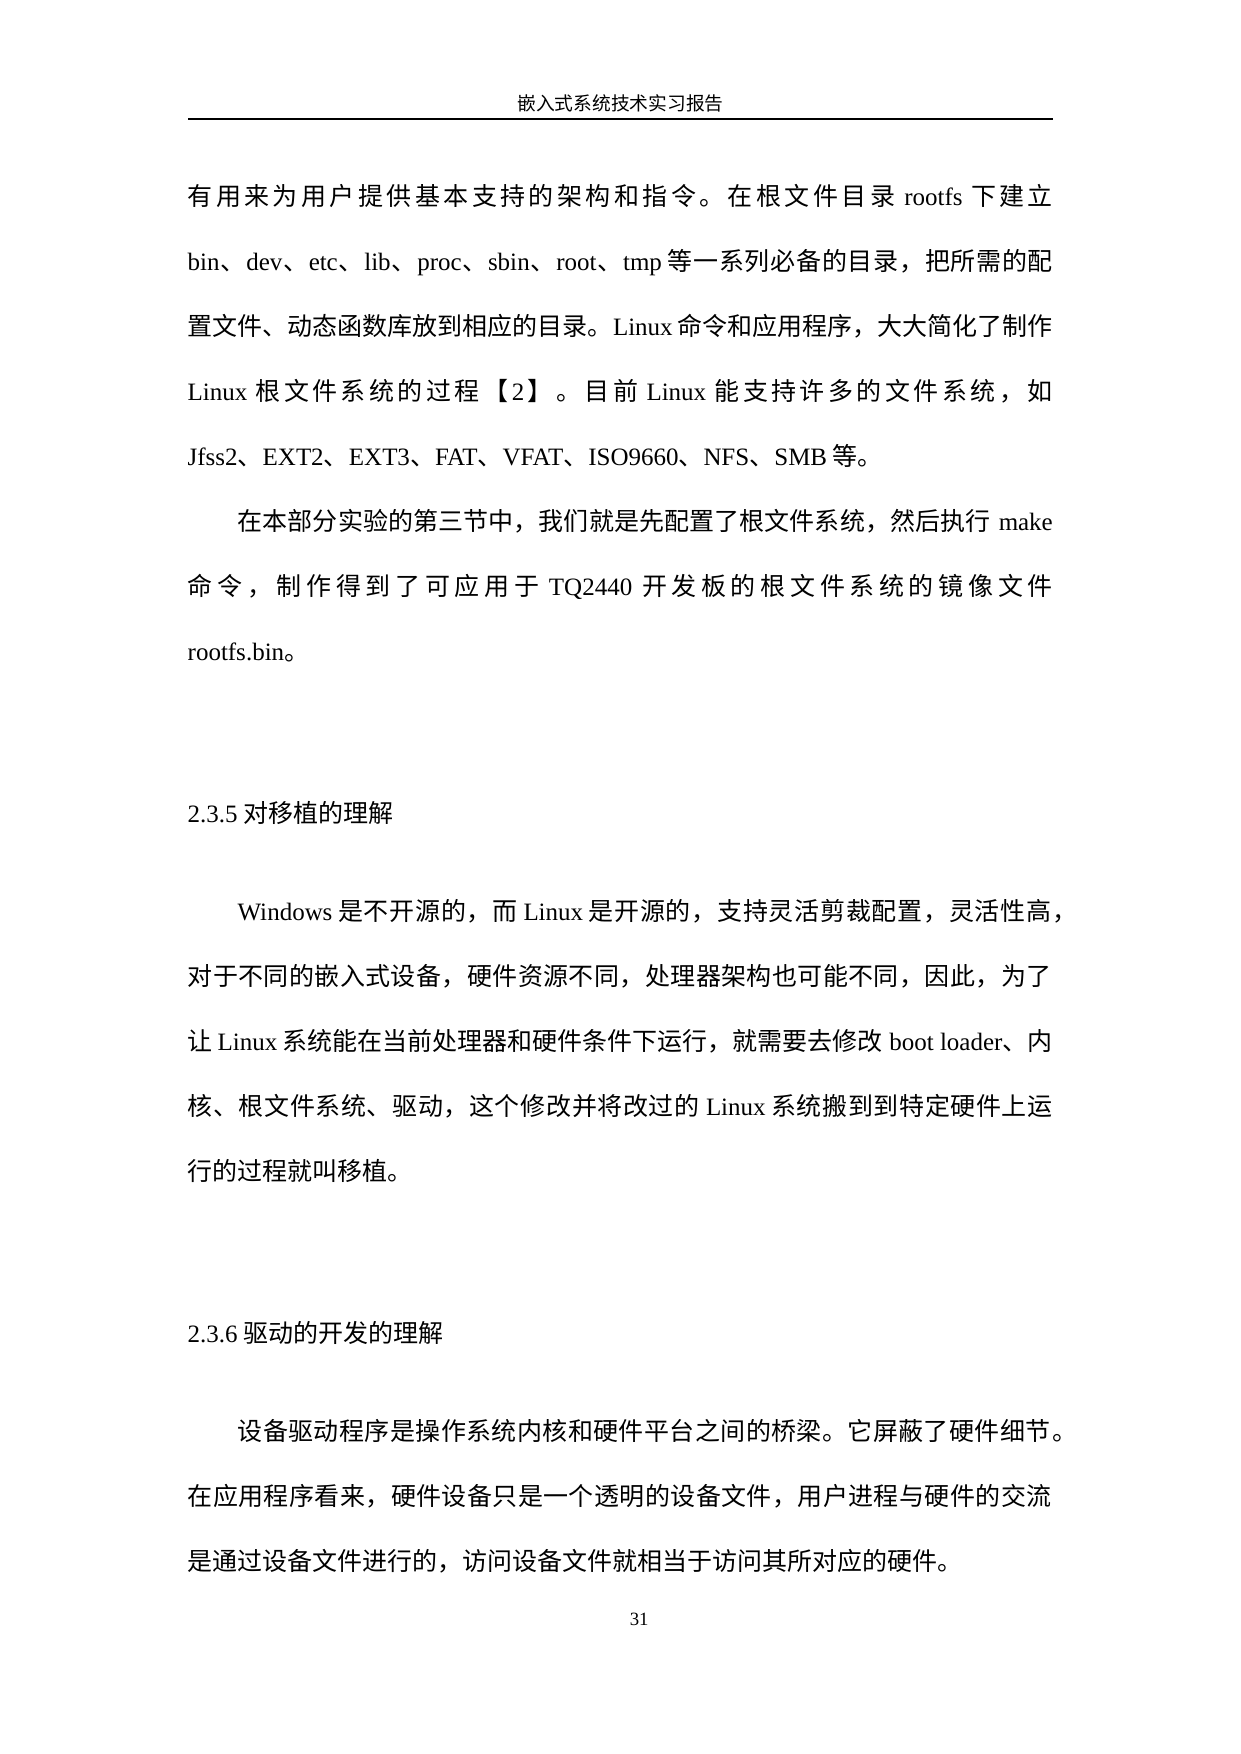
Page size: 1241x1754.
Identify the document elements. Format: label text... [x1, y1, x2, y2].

text 设备驱动程序是操作系统内核和硬件平台之间的桥梁。它屏蔽了硬件细节。在应用程序看来，硬件设备只是一个透明的设备文件，用户进程与硬件的交流是通过设备文件进行的，访问设备文件就相当于访问其所对应的硬件。 [187, 1397, 1053, 1592]
text 在本部分实验的第三节中，我们就是先配置了根文件系统，然后执行make命令，制作得到了可应用于TQ2440开发板的根文件系统的镜像文件rootfs.bin。 [187, 487, 1053, 682]
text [187, 162, 1053, 487]
subtitle 2.3.5 对移植的理解 [187, 779, 1053, 844]
text Windows是不开源的，而Linux是开源的，支持灵活剪裁配置，灵活性高，对于不同的嵌入式设备，硬件资源不同，处理器架构也可能不同，因此，为了让Linux系统能在当前处理器和硬件条件下运行，就需要去修改boot loader、内核、根文件系统、驱动，这个修改并将改过的Linux系统搬到到特定硬件上运行的过程就叫移植。 [187, 877, 1053, 1202]
subtitle 2.3.6 驱动的开发的理解 [187, 1299, 1053, 1364]
